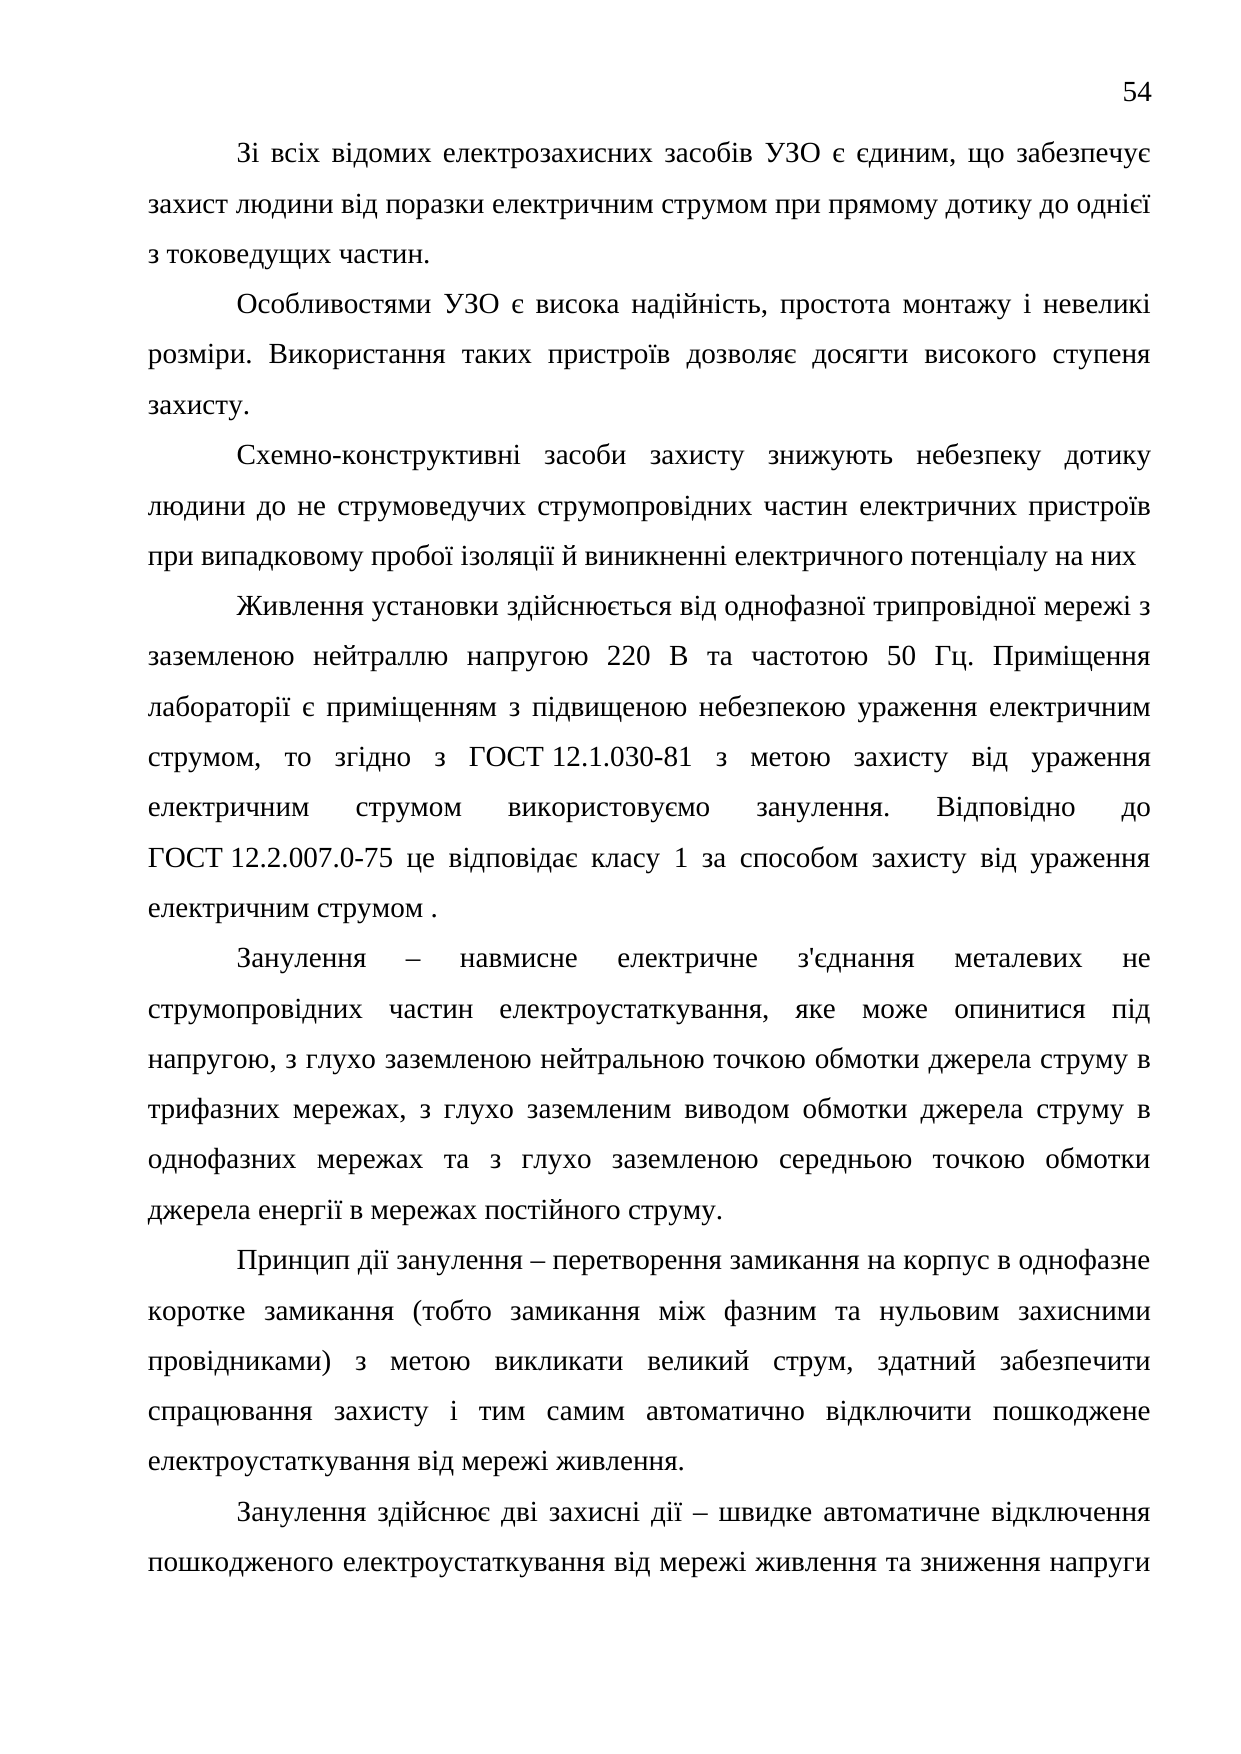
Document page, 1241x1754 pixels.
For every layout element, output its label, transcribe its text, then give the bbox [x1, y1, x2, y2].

text Принцип дії занулення – перетворення замикання на корпус в однофазне коротке замикання (тобто замикання між фазним та нульовим захисними провідниками) з метою викликати великий струм, здатний забезпечити спрацювання захисту і тим самим автоматично відключити пошкоджене електроустаткування від мережі живлення. [148, 1242, 1152, 1477]
text Схемно-конструктивні засоби захисту знижують небезпеку дотику людини до не струмоведучих струмопровідних частин електричних пристроїв при випадковому пробої ізоляції й виникненні електричного потенціалу на них [148, 437, 1152, 571]
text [148, 1494, 1152, 1578]
text Живлення установки здійснюється від однофазної трипровідної мережі з заземленою нейтраллю напругою 220 В та частотою 50 Гц. Приміщення лабораторії є приміщенням з підвищеною небезпекою ураження електричним струмом, то згідно з ГОСТ 12.1.030-81 з метою захисту від ураження електричним струмом використовуємо занулення. Відповідно до ГОСТ 12.2.007.0-75 це відповідає класу 1 за способом захисту від ураження електричним струмом . [148, 588, 1152, 924]
text Занулення – навмисне електричне з'єднання металевих не струмопровідних частин електроустаткування, яке може опинитися під напругою, з глухо заземленою нейтральною точкою обмотки джерела струму в трифазних мережах, з глухо заземленим виводом обмотки джерела струму в однофазних мережах та з глухо заземленою середньою точкою обмотки джерела енергії в мережах постійного струму. [148, 940, 1152, 1226]
text Особливостями УЗО є висока надійність, простота монтажу і невеликі розміри. Використання таких пристроїв дозволяє досягти високого ступеня захисту. [148, 286, 1152, 421]
text Зі всіх відомих електрозахисних засобів УЗО є єдиним, що забезпечує захист людини від поразки електричним струмом при прямому дотику до однієї з токоведущих частин. [148, 135, 1152, 269]
